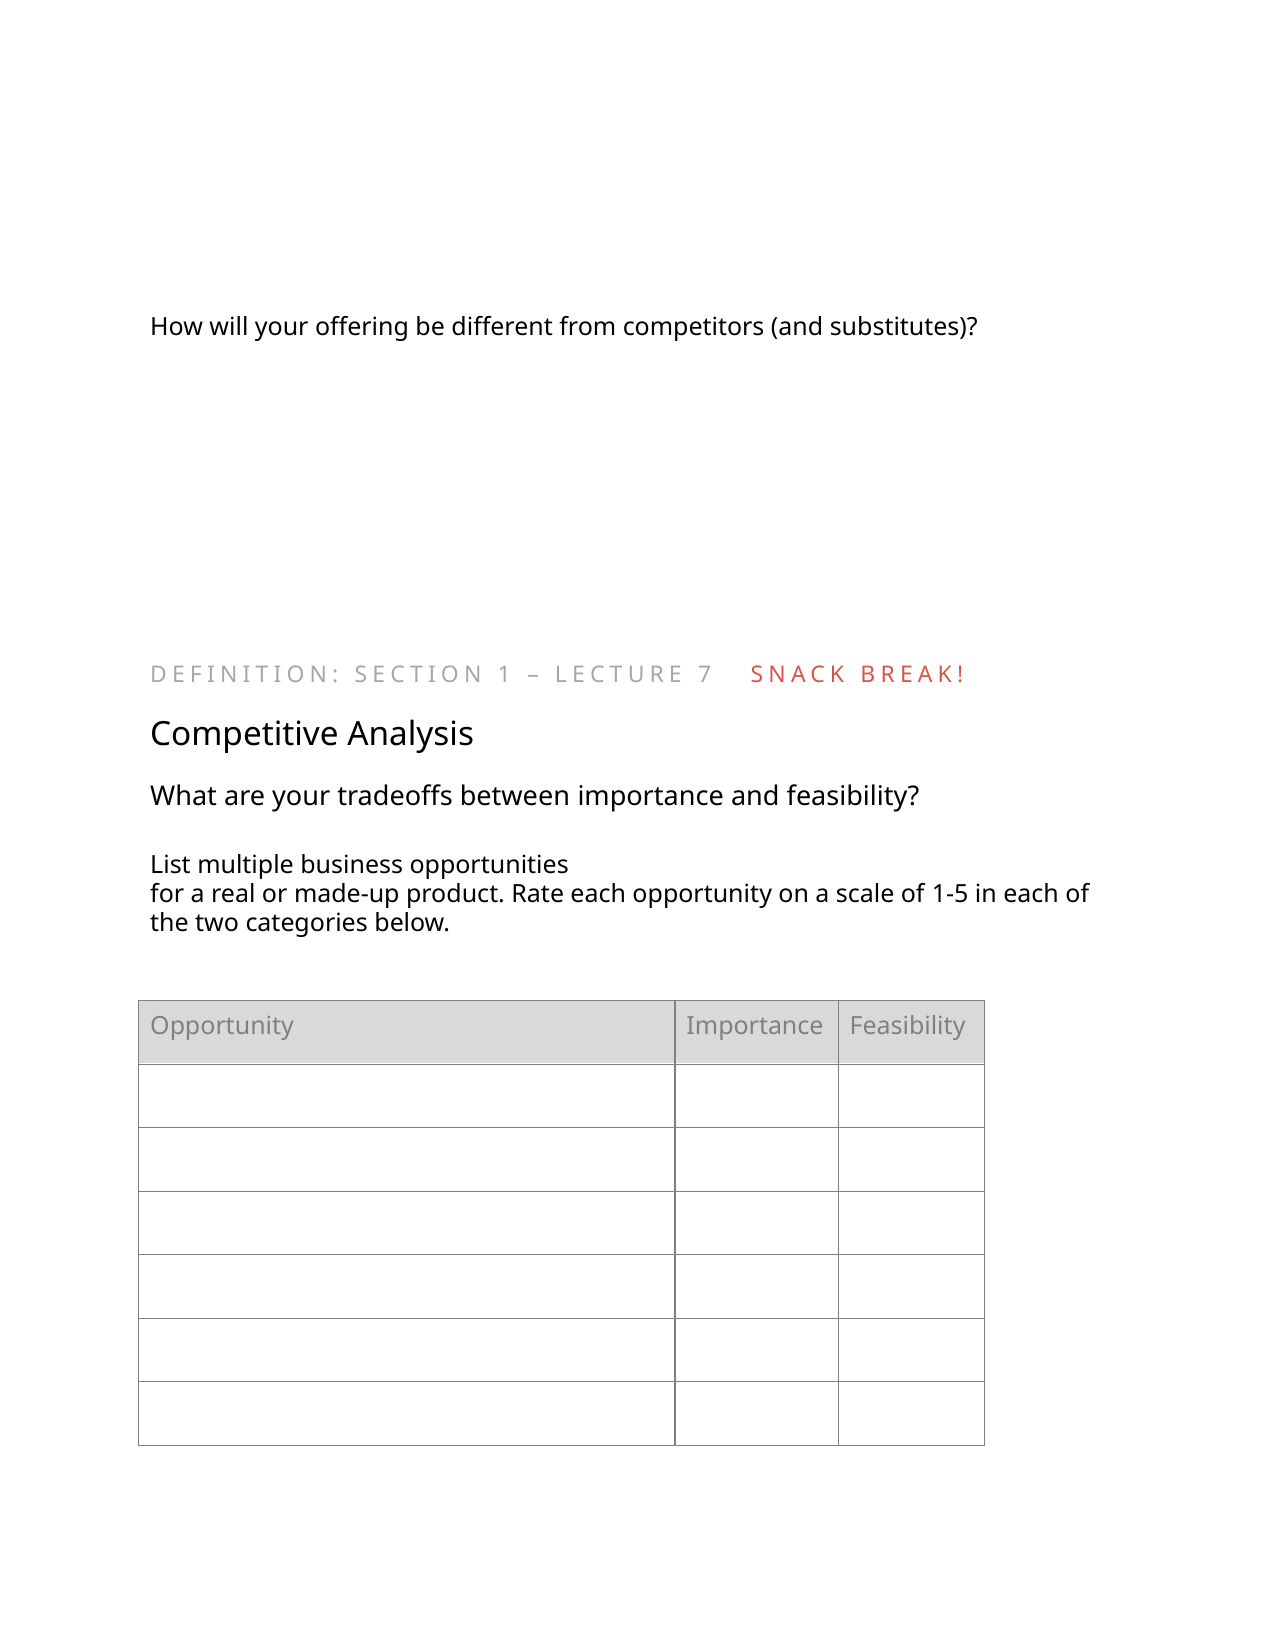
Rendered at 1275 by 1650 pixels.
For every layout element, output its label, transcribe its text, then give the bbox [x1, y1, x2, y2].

text definition: Section 1 – Lecture 7 snack break! [150, 662, 1125, 687]
table_cell [839, 1065, 984, 1127]
table_cell [676, 1382, 838, 1445]
table_cell [839, 1319, 984, 1381]
table_cell [139, 1382, 674, 1445]
table_cell [139, 1065, 674, 1127]
text What are your tradeoffs between importance and feasibility? [150, 775, 1125, 812]
table_cell [839, 1192, 984, 1254]
text How will your offering be different from competitors (and substitutes)? [150, 312, 1125, 342]
table_cell [139, 1319, 674, 1381]
table_cell [676, 1255, 838, 1318]
table_header Opportunity [139, 1001, 674, 1063]
table_cell [139, 1255, 674, 1318]
table_header Feasibility [839, 1001, 984, 1063]
table_cell [676, 1192, 838, 1254]
text Competitive Analysis [150, 712, 1125, 754]
table_cell [839, 1382, 984, 1445]
table_header Importance [676, 1001, 838, 1063]
table_cell [676, 1319, 838, 1381]
table_cell [139, 1128, 674, 1191]
table_cell [839, 1255, 984, 1318]
table_cell [676, 1128, 838, 1191]
table_cell [676, 1065, 838, 1127]
text List multiple business opportunities for a real or made-up product. Rate each opportunity on a scale of 1-5 in each of the two categories below. [150, 850, 1125, 937]
table_cell [839, 1128, 984, 1191]
table_cell [139, 1192, 674, 1254]
